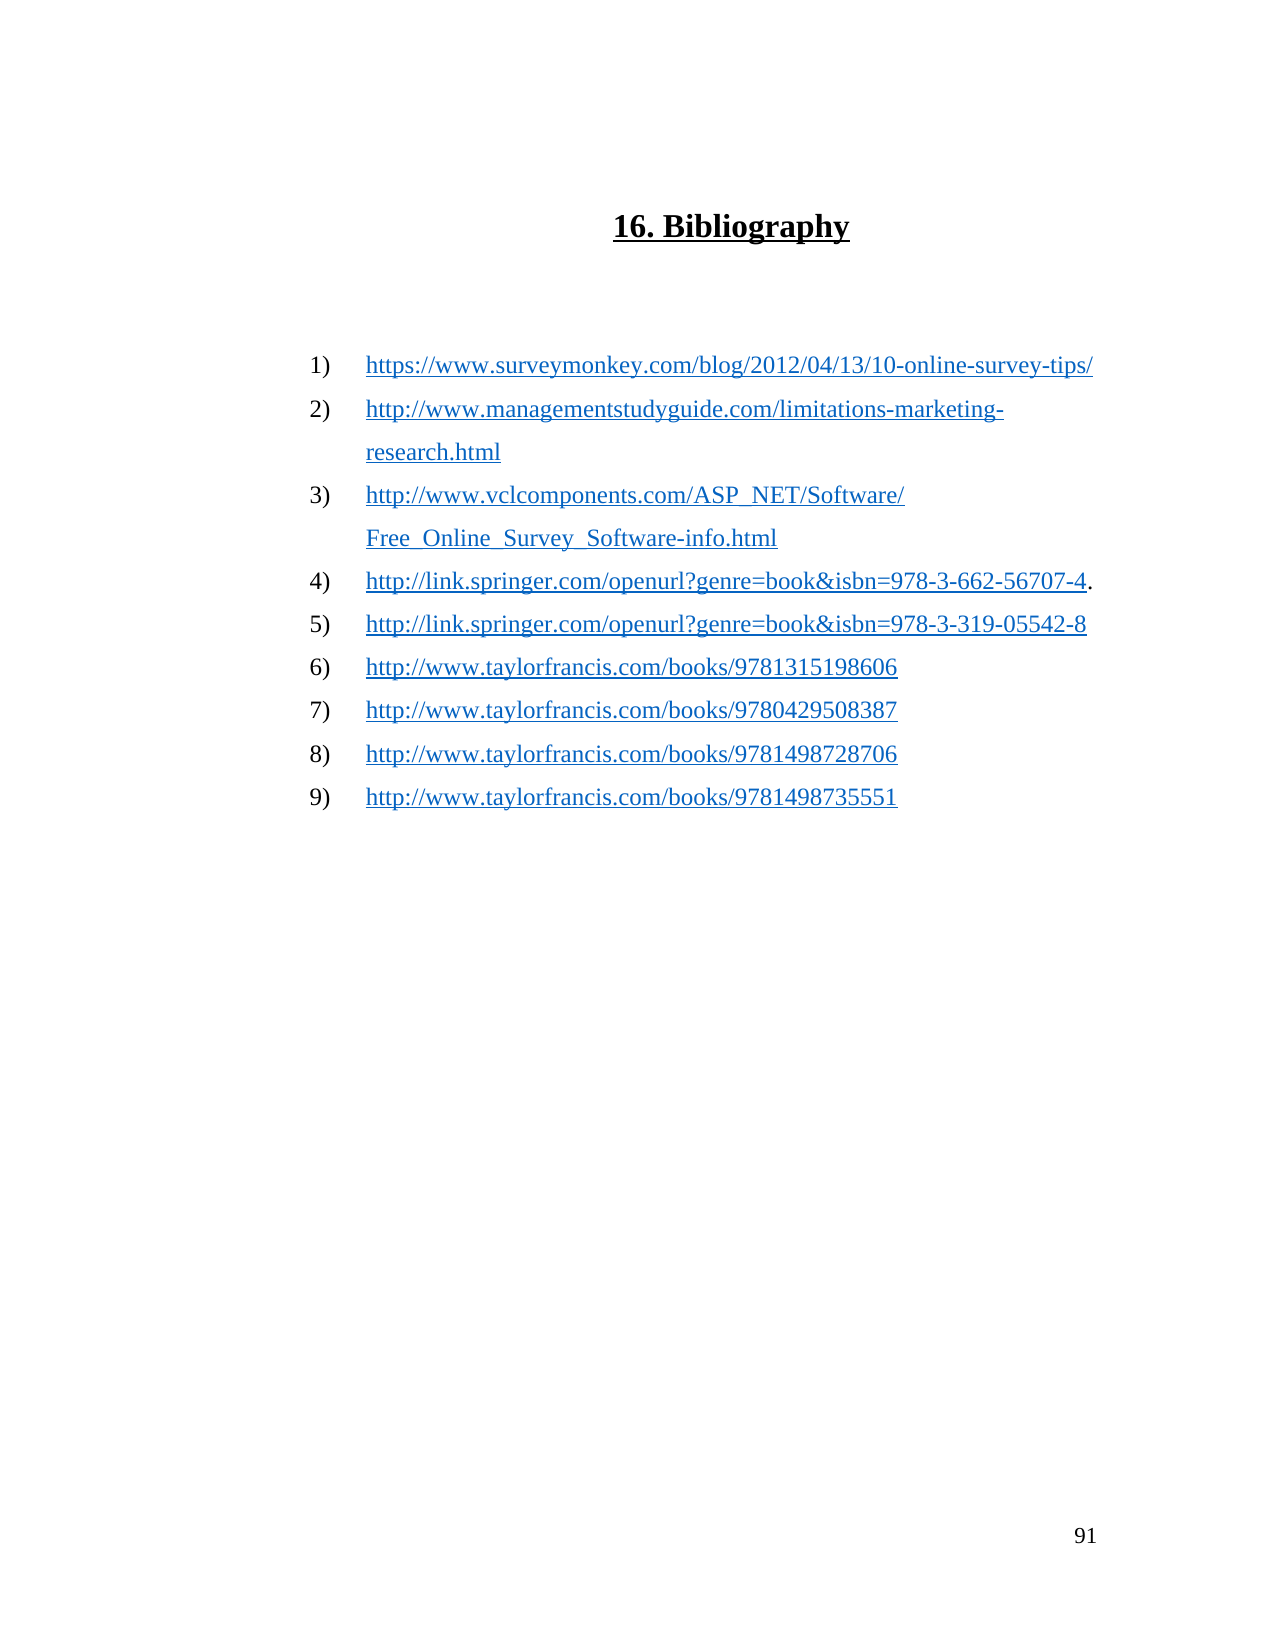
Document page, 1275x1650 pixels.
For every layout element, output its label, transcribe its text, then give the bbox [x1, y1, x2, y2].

list 16. Bibliography [366, 207, 1097, 245]
list http://www.taylorfrancis.com/books/9781498728706 [309, 739, 1097, 767]
list https://www.surveymonkey.com/blog/2012/04/13/10-online-survey-tips/ [309, 351, 1097, 379]
list http://link.springer.com/openurl?genre=book&isbn=978-3-319-05542-8 [309, 609, 1097, 638]
list http://www.taylorfrancis.com/books/9781498735551 [309, 782, 1097, 811]
list http://www.taylorfrancis.com/books/9780429508387 [309, 696, 1097, 724]
list http://link.springer.com/openurl?genre=book&isbn=978-3-662-56707-4. [309, 566, 1097, 595]
list http://www.taylorfrancis.com/books/9781315198606 [309, 652, 1097, 681]
list http://www.vclcomponents.com/ASP_NET/Software/Free_Online_Survey_Software-info.html [309, 480, 1097, 552]
list http://www.managementstudyguide.com/limitations-marketing-research.html [309, 394, 1097, 466]
